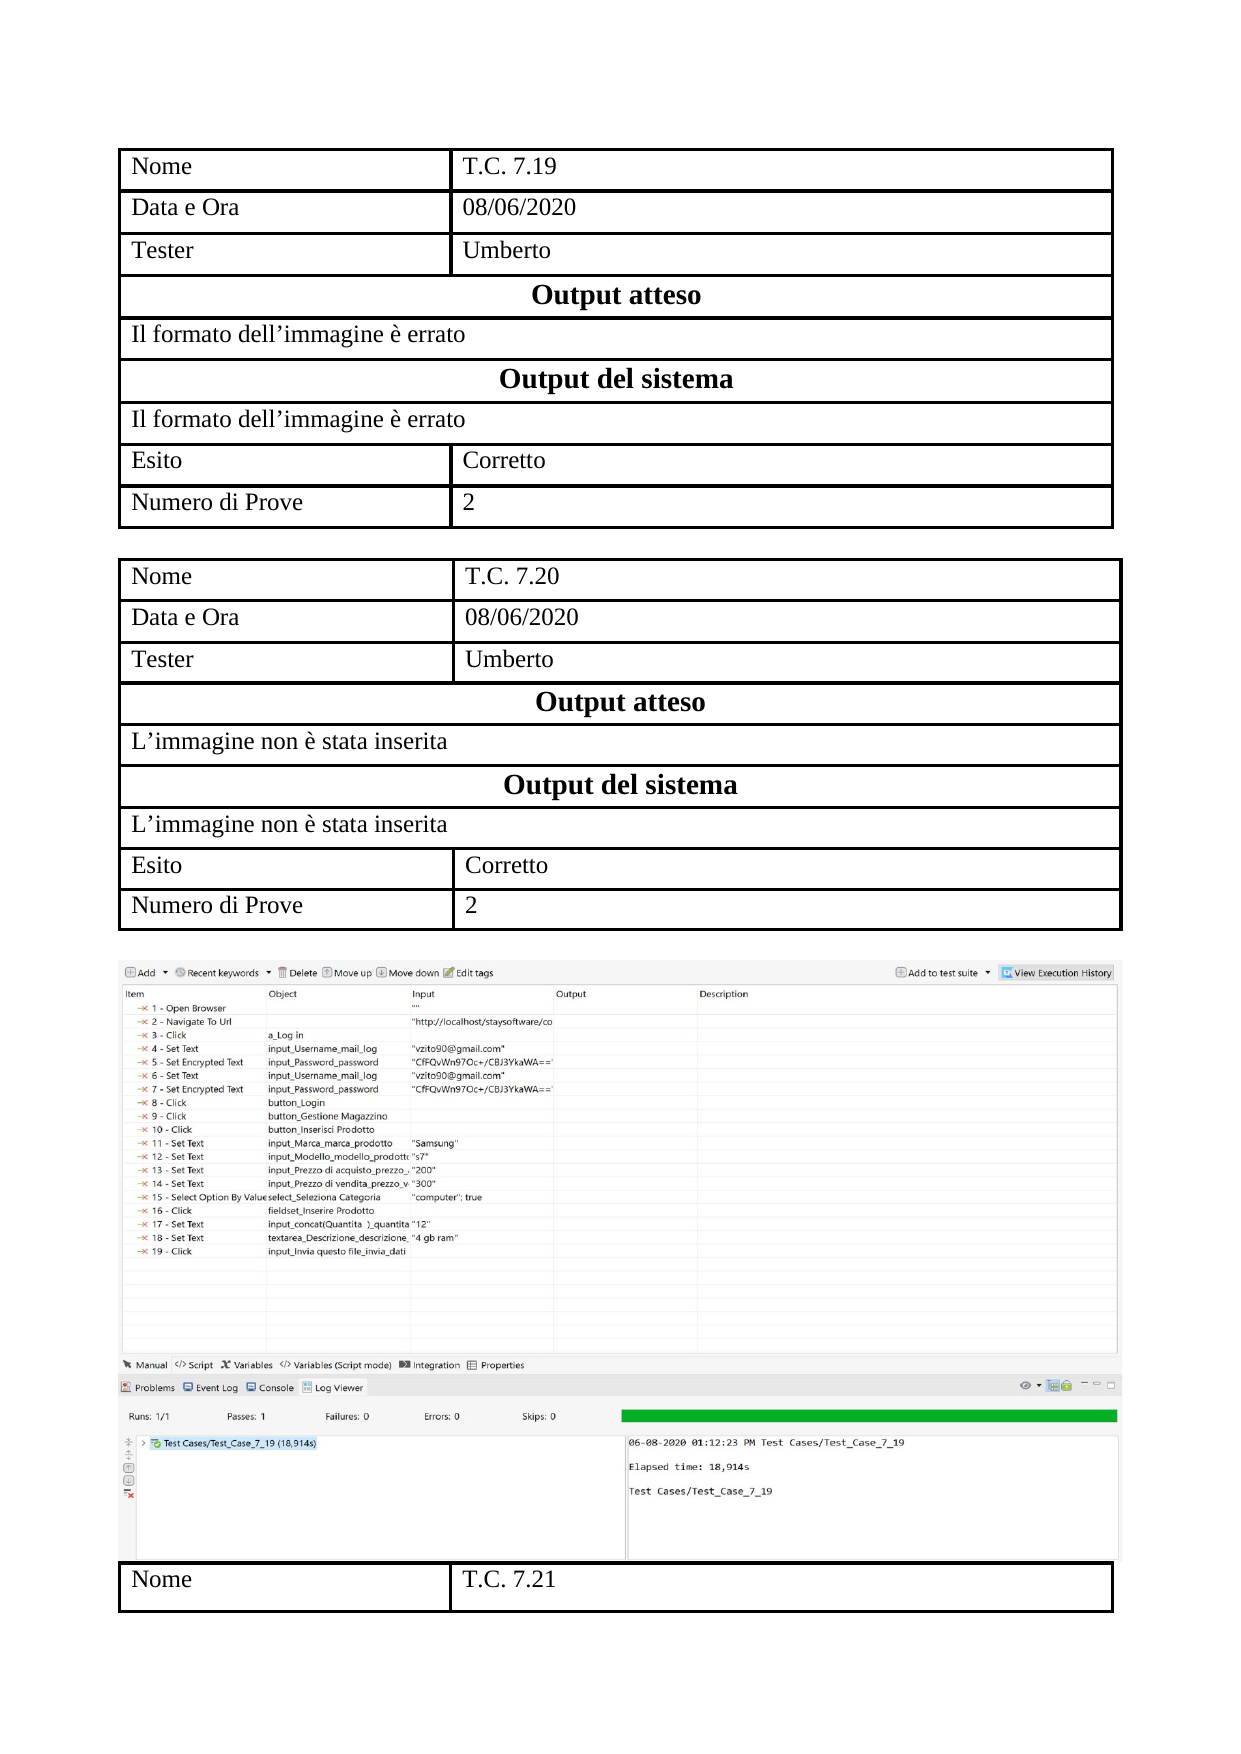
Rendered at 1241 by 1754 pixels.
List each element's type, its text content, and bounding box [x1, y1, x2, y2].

table_cell Il formato dell’immagine è errato [121, 404, 1111, 442]
table_header T.C. 7.21 [452, 1565, 1111, 1610]
table_cell Tester [121, 644, 452, 681]
table_header T.C. 7.19 [453, 151, 1111, 189]
table_cell Output del sistema [121, 361, 1111, 401]
table_cell Numero di Prove [121, 488, 449, 526]
table_header T.C. 7.20 [455, 561, 1119, 599]
table_cell 2 [453, 488, 1111, 526]
table_header Nome [121, 151, 449, 189]
table_cell Umberto [455, 644, 1119, 681]
table_cell Data e Ora [121, 193, 449, 232]
table_cell Esito [121, 446, 449, 484]
table_cell 08/06/2020 [453, 193, 1111, 232]
table_cell 08/06/2020 [455, 602, 1119, 641]
table_cell L’immagine non è stata inserita [121, 726, 1119, 764]
picture [118, 960, 1123, 1562]
table_cell 2 [455, 891, 1119, 928]
table_cell Corretto [455, 850, 1119, 887]
table_cell Output atteso [121, 685, 1119, 723]
table_cell Esito [121, 850, 452, 887]
table_cell Il formato dell’immagine è errato [121, 320, 1111, 358]
table_cell Umberto [453, 235, 1111, 274]
table_cell Output atteso [121, 277, 1111, 316]
table_cell Numero di Prove [121, 891, 452, 928]
table_cell L’immagine non è stata inserita [121, 809, 1119, 847]
table_cell Corretto [453, 446, 1111, 484]
table_header Nome [121, 1565, 449, 1610]
table_cell Output del sistema [121, 767, 1119, 806]
table_header Nome [121, 561, 452, 599]
table_cell Tester [121, 235, 449, 274]
table_cell Data e Ora [121, 602, 452, 641]
